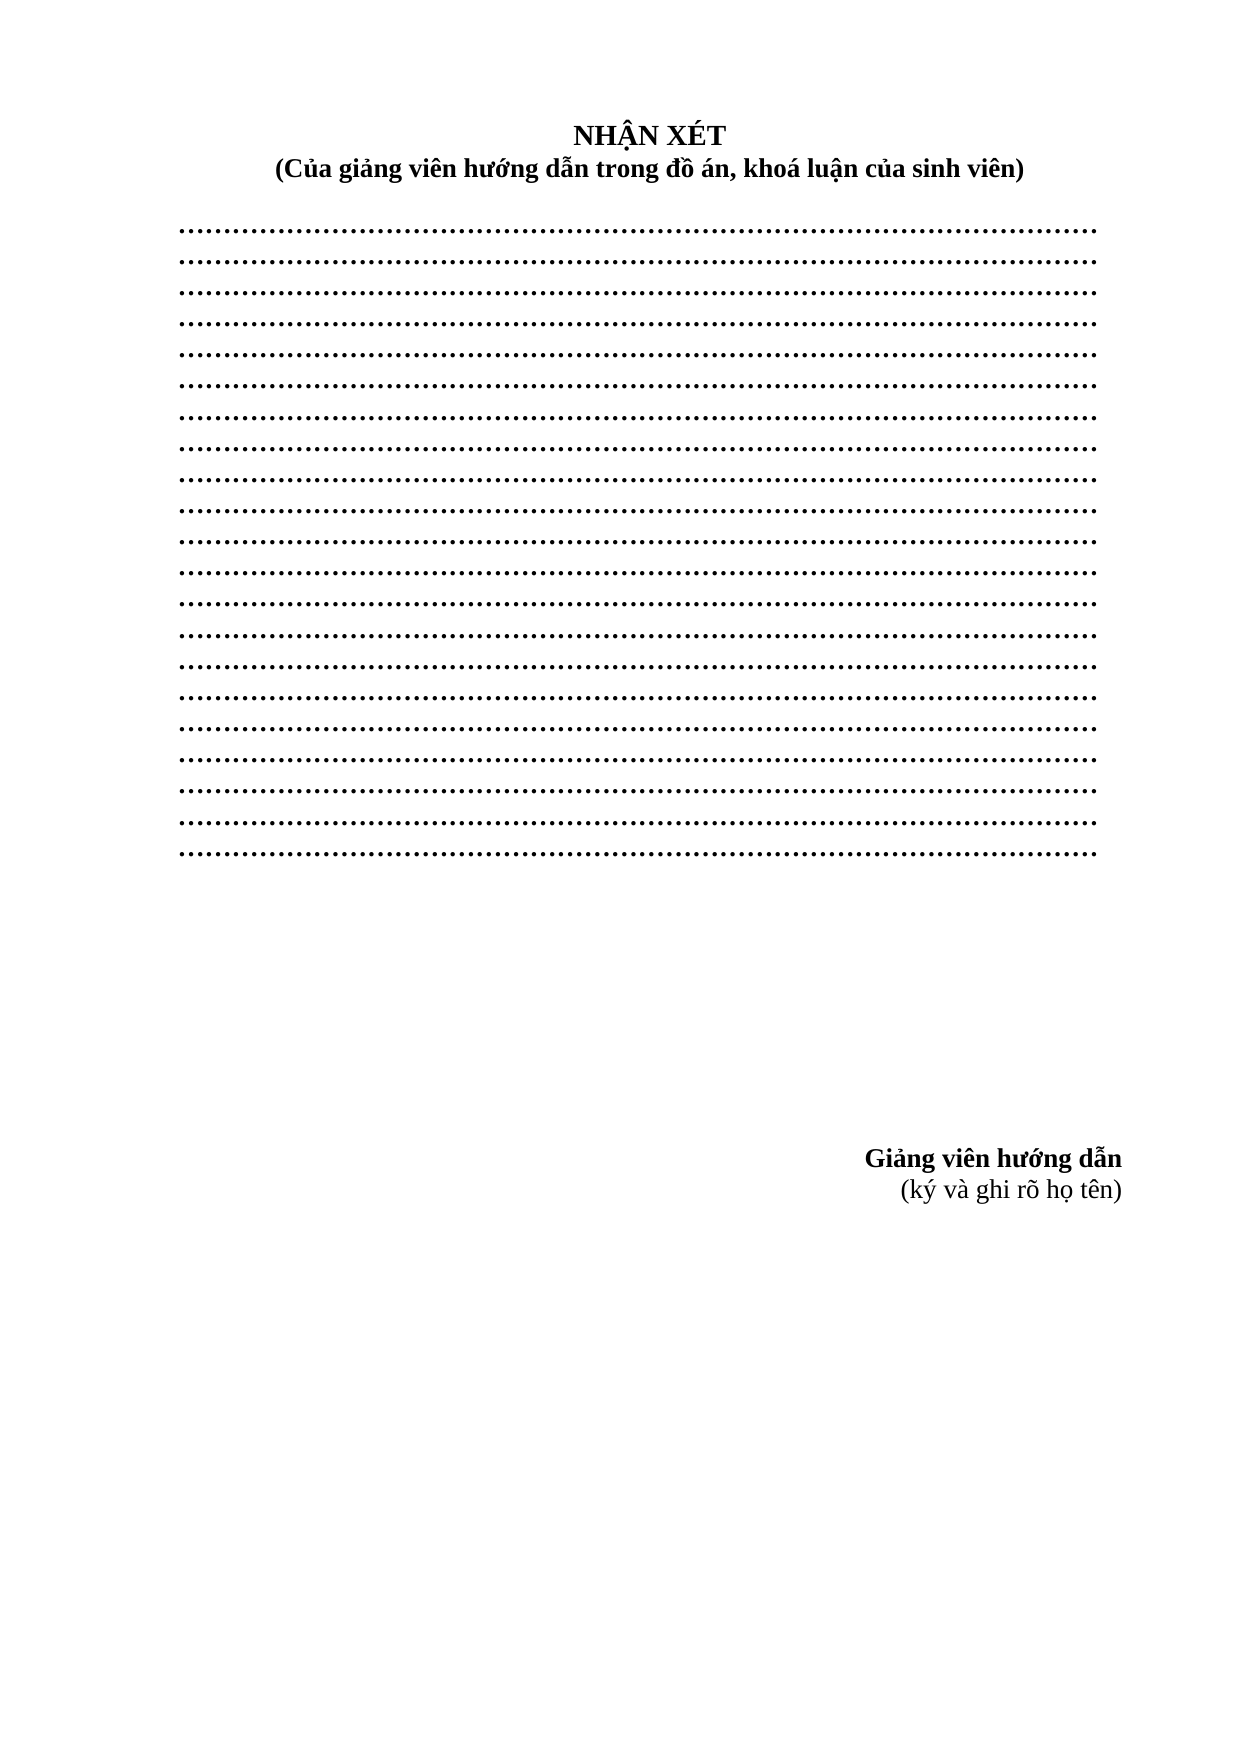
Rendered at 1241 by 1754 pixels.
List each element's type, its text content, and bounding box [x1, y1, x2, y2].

text (ký và ghi rõ họ tên) [177, 1173, 1122, 1204]
text Giảng viên hướng dẫn [177, 1142, 1122, 1173]
text NHẬN XÉT [177, 118, 1122, 152]
text (Của giảng viên hướng dẫn trong đồ án, khoá luận của sinh viên) [177, 152, 1122, 183]
text ……………………………………………………………………………………………………………………………………………………………………………………………………………………………………………………………………………………………………………………………………………………………………………………………………………………………………………………………………………………………………………………………………………………………………………………………………………………………………………………………………………………………………………………………………………………………………………………………………………………………………………………………………………………………………………………………………………………………………………………………………………………………………………………………………………………………………………………………………………………………………………………………………………………………………………………………………………………………………………………………………………………………………………………………………………………………………………………………………………………………………………………………………………………………………………………………………………………………………………………………………………………………………………………………………………………………………………………………………………………………………………………………………………………………………………………………………………………………………………… [177, 208, 1122, 862]
